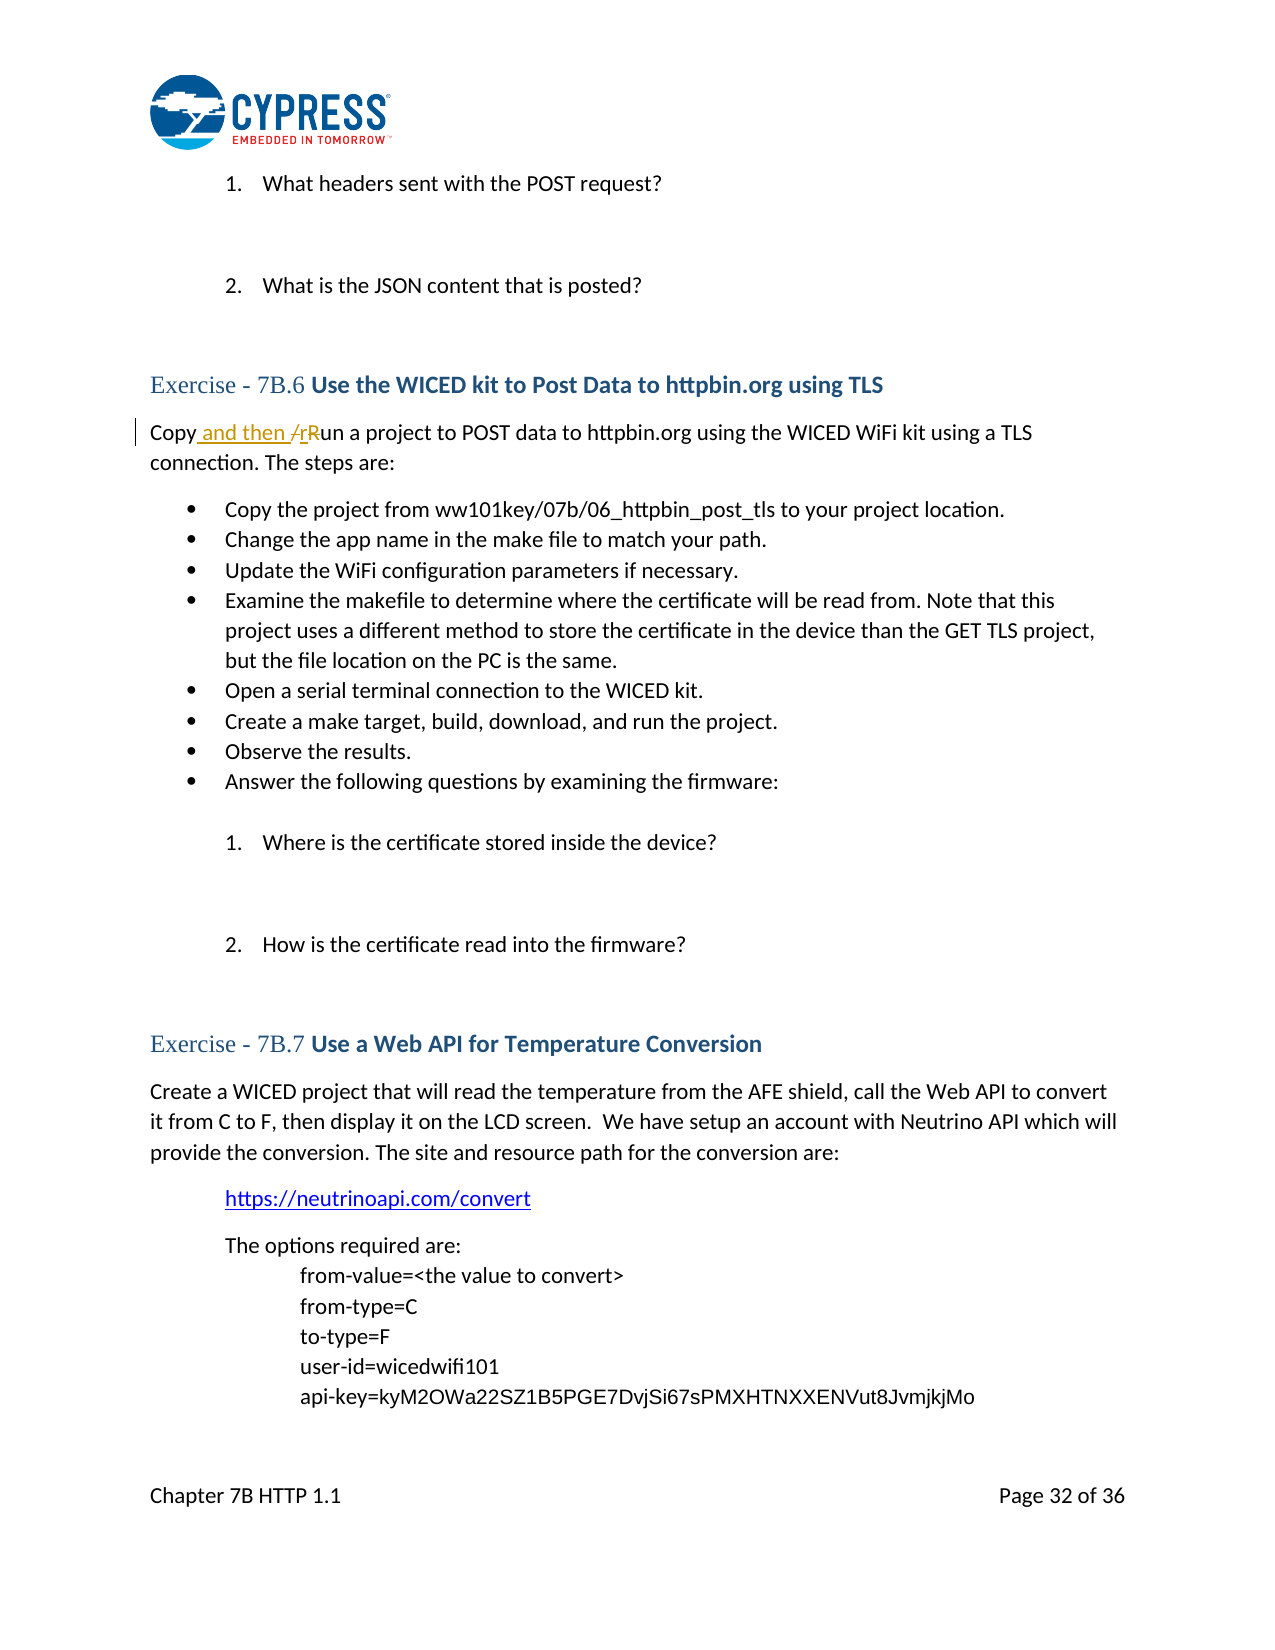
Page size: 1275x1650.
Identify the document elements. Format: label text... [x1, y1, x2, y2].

list What headers sent with the POST request? [225, 169, 1125, 197]
list What is the JSON content that is posted? [225, 271, 1125, 299]
text Copyun a project to POST data to httpbin.org using the WICED WiFi kit using a TLS connection. The steps are: [150, 418, 1125, 477]
list Create a make target, build, download, and run the project. [187, 707, 1125, 735]
list Change the app name in the make file to match your path. [187, 526, 1125, 554]
list Examine the makefile to determine where the certificate will be read from. Note that this project uses a different method to store the certificate in the device than the GET TLS project, but the file location on the PC is the same. [187, 586, 1125, 674]
list Open a serial terminal connection to the WICED kit. [187, 677, 1125, 705]
text user-id=wicedwifi101 [300, 1352, 1125, 1380]
text Use a Web API for Temperature Conversion [150, 1028, 1125, 1058]
picture [150, 75, 392, 150]
text Create a WICED project that will read the temperature from the AFE shield, call the Web API to convert it from C to F, then display it on the LCD screen. We have setup an account with Neutrino API which will provide the conversion. The site and resource path for the conversion are: [150, 1077, 1125, 1166]
text from-type=C [300, 1292, 1125, 1320]
text to-type=F [300, 1322, 1125, 1350]
text The options required are: [225, 1231, 1125, 1259]
list Observe the results. [187, 737, 1125, 765]
list Where is the certificate stored inside the device? [225, 828, 1125, 856]
text Use the WICED kit to Post Data to httpbin.org using TLS [150, 369, 1125, 399]
list Update the WiFi configuration parameters if necessary. [187, 556, 1125, 584]
list Answer the following questions by examining the firmware: [187, 767, 1125, 795]
list How is the certificate read into the firmware? [225, 930, 1125, 958]
list Copy the project from ww101key/07b/06_httpbin_post_tls to your project location. [187, 495, 1125, 523]
text from-value=<the value to convert> [300, 1262, 1125, 1290]
text https://neutrinoapi.com/convert [225, 1184, 1125, 1213]
text api-key=kyM2OWa22SZ1B5PGE7DvjSi67sPMXHTNXXENVut8JvmjkjMo [300, 1382, 1125, 1411]
